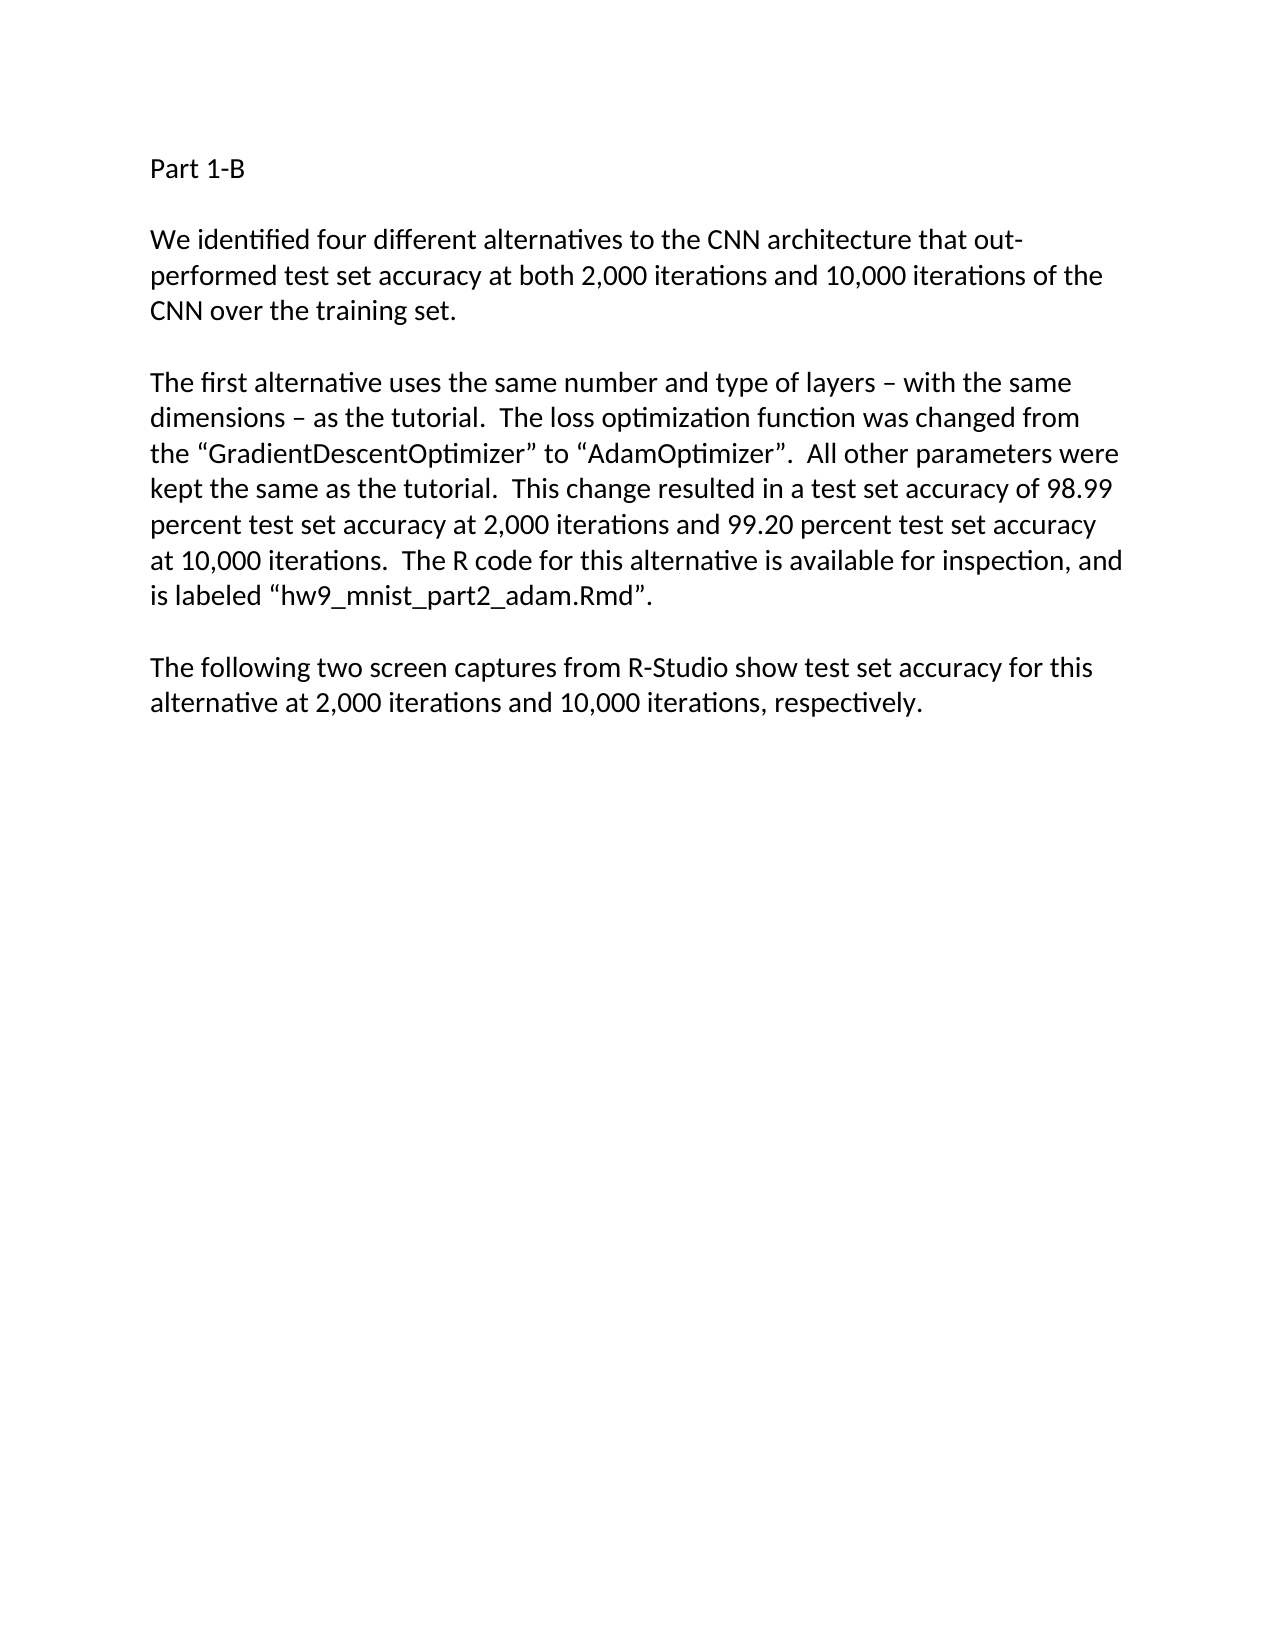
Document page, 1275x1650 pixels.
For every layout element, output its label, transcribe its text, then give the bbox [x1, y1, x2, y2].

text The following two screen captures from R-Studio show test set accuracy for this alternative at 2,000 iterations and 10,000 iterations, respectively. [150, 649, 1125, 720]
text The first alternative uses the same number and type of layers – with the same dimensions – as the tutorial. The loss optimization function was changed from the “GradientDescentOptimizer” to “AdamOptimizer”. All other parameters were kept the same as the tutorial. This change resulted in a test set accuracy of 98.99 percent test set accuracy at 2,000 iterations and 99.20 percent test set accuracy at 10,000 iterations. The R code for this alternative is available for inspection, and is labeled “hw9_mnist_part2_adam.Rmd”. [150, 364, 1125, 613]
text Part 1-B [150, 150, 1125, 186]
text We identified four different alternatives to the CNN architecture that out-performed test set accuracy at both 2,000 iterations and 10,000 iterations of the CNN over the training set. [150, 221, 1125, 328]
